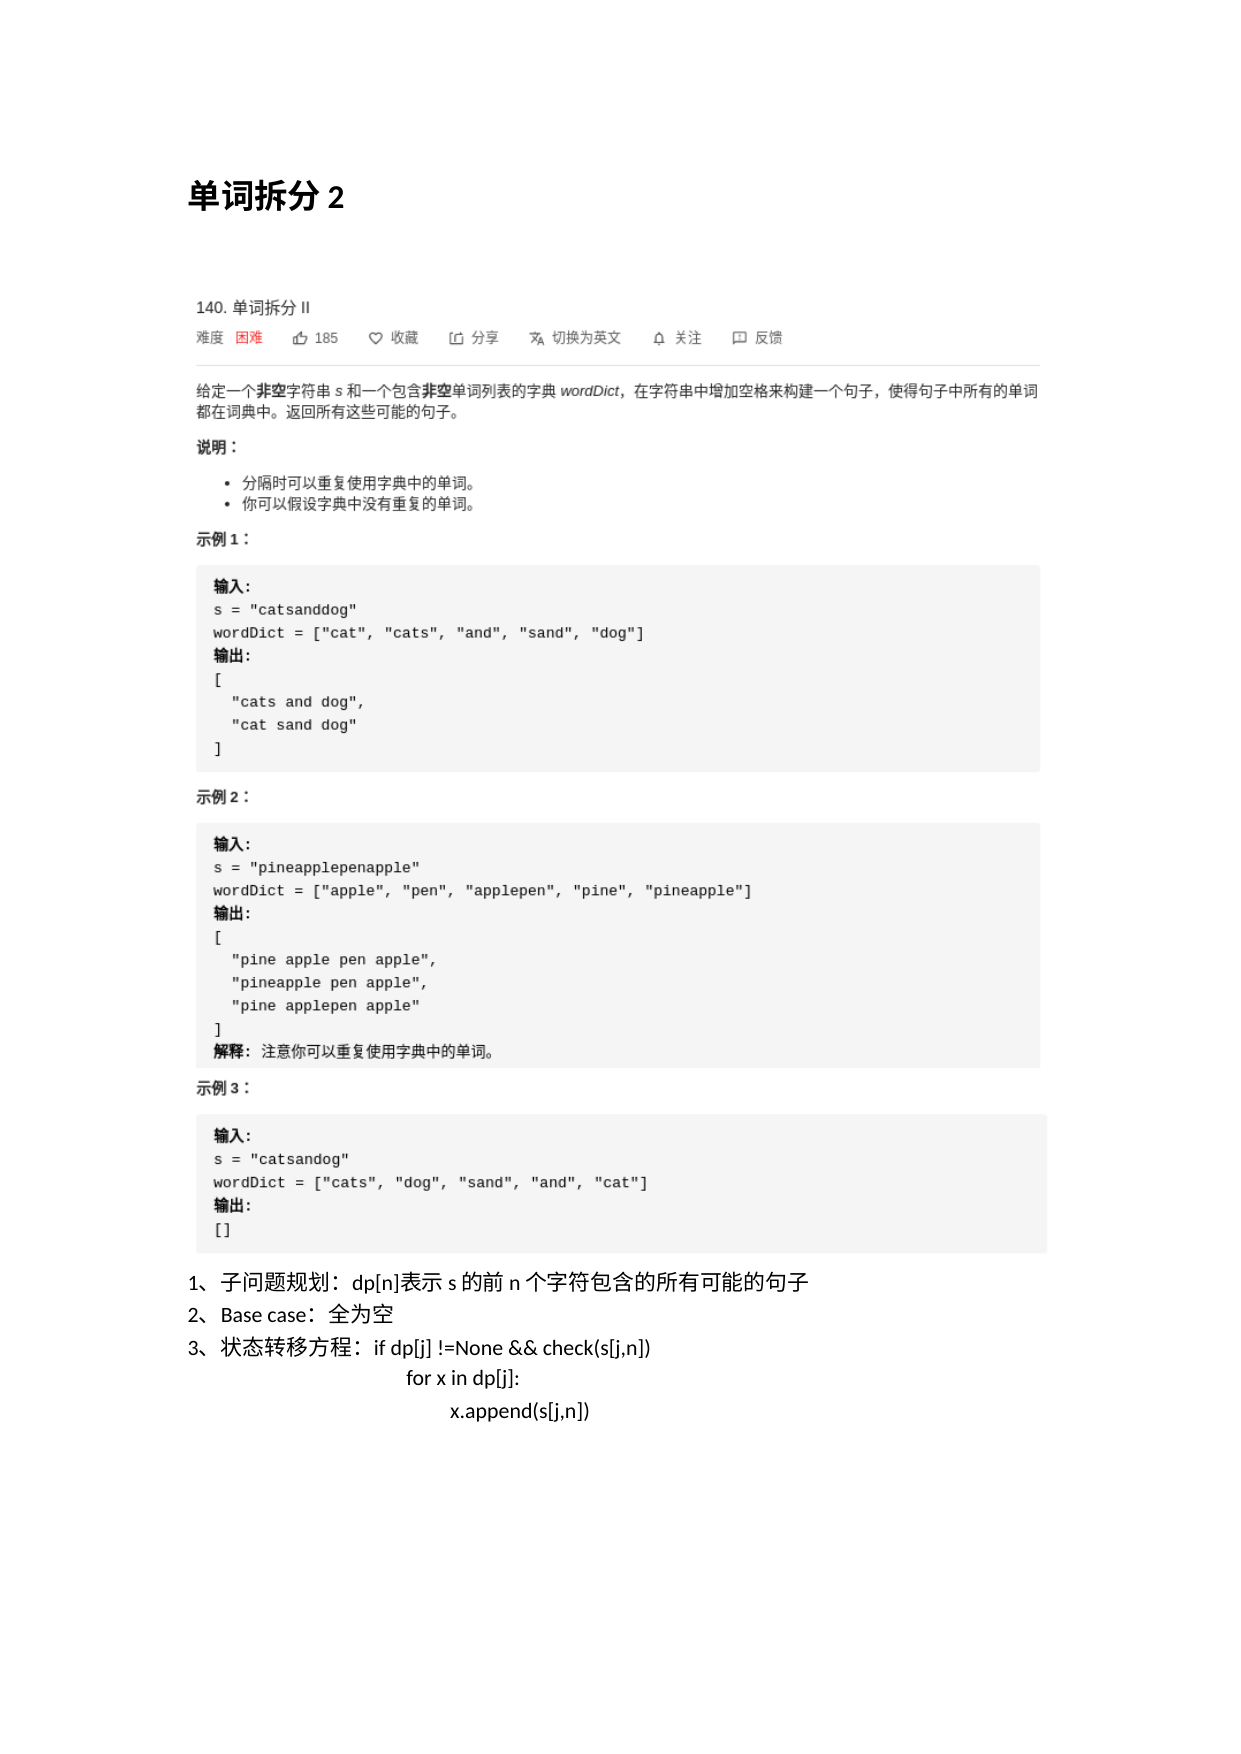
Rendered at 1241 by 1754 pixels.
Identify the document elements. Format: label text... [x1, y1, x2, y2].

list x.append(s[j,n]) [406, 1394, 1053, 1427]
list 状态转移方程：if dp[j] !=None && check(s[j,n]) [187, 1329, 1053, 1362]
picture [187, 1069, 1053, 1257]
list 子问题规划：dp[n]表示s的前n个字符包含的所有可能的句子 [187, 1264, 1053, 1297]
list for x in dp[j]: [362, 1362, 1053, 1394]
picture [187, 289, 1053, 1068]
subtitle 单词拆分2 [187, 162, 1053, 227]
list Base case：全为空 [187, 1297, 1053, 1329]
